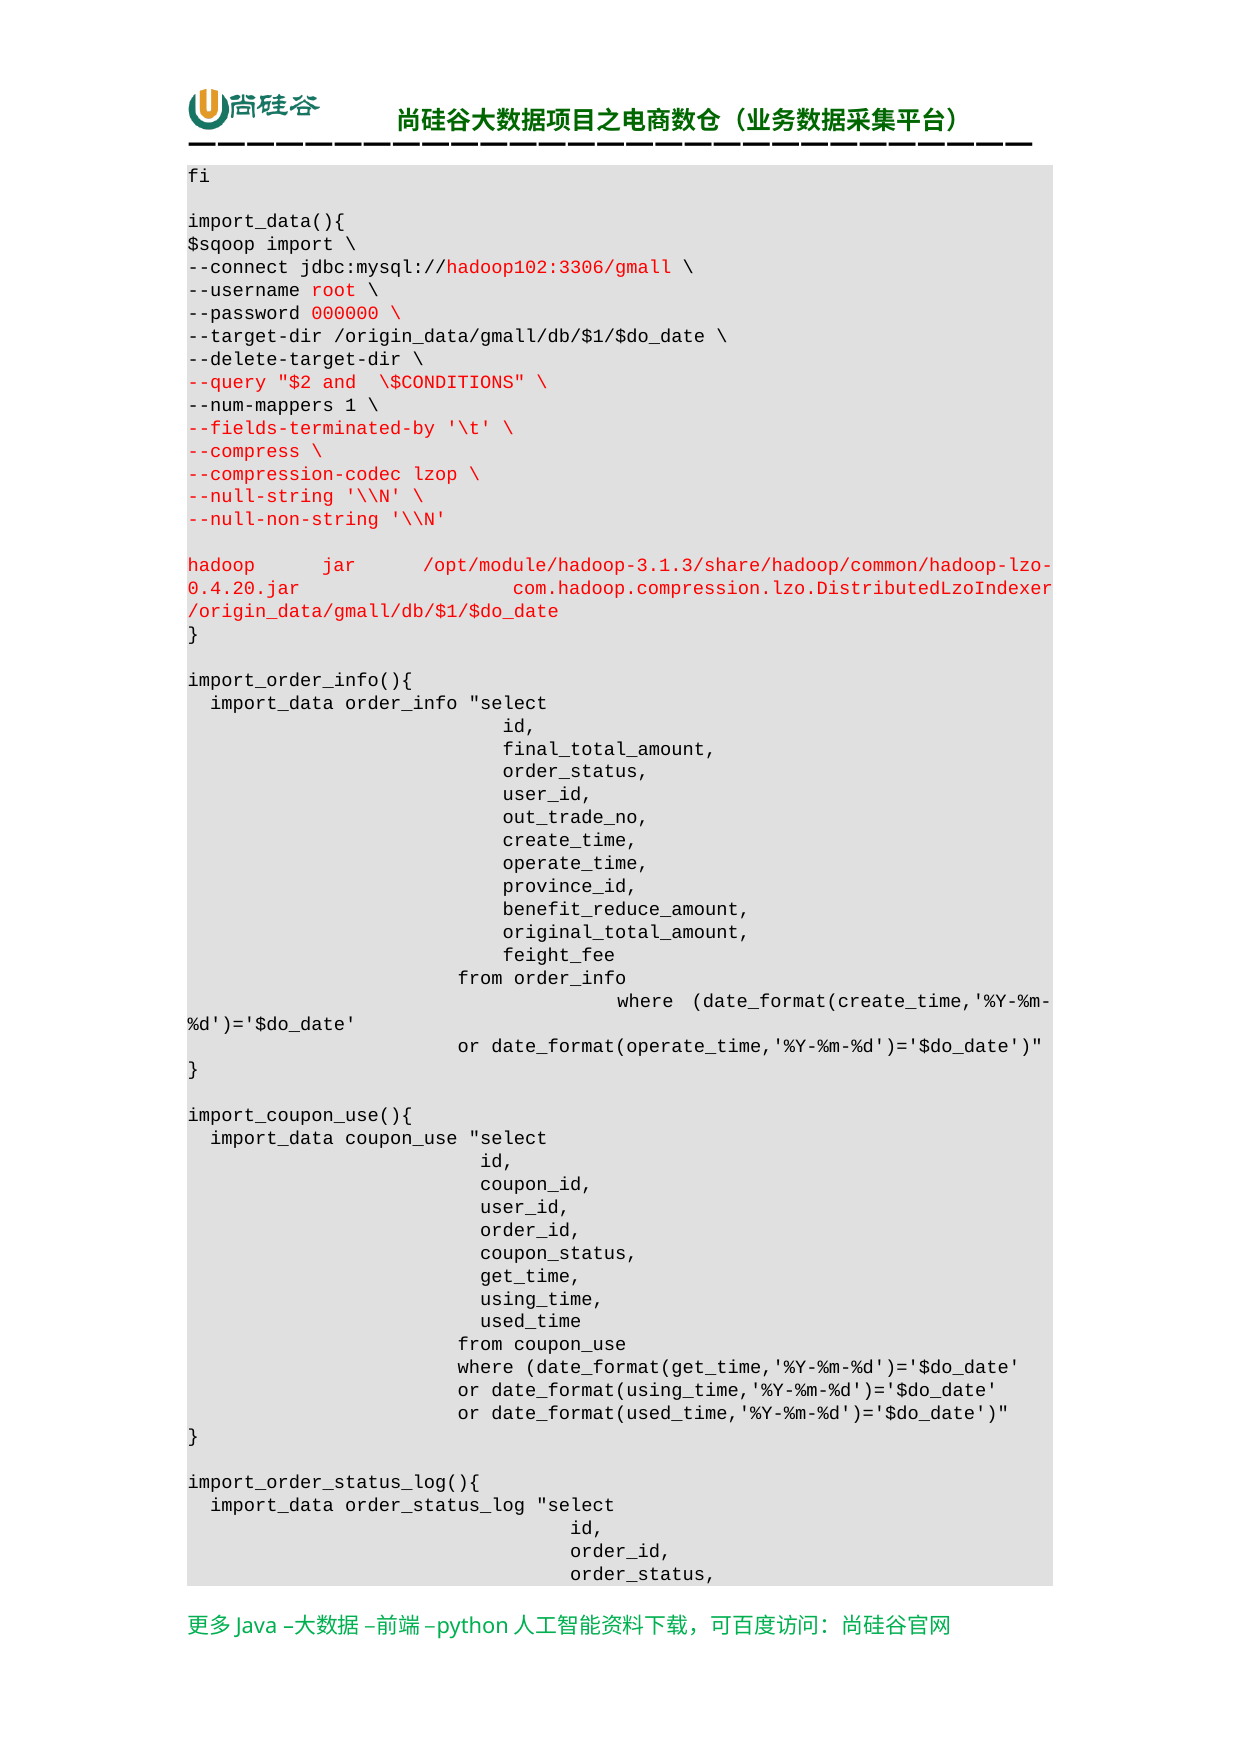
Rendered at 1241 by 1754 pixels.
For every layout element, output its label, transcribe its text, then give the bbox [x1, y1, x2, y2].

text --null-string '\\N' \ [187, 486, 1053, 508]
text coupon_id, [187, 1173, 1053, 1196]
text feight_fee [187, 944, 1053, 967]
text or date_format(operate_time,'%Y-%m-%d')='$do_date')" [187, 1036, 1053, 1058]
text } [187, 623, 1053, 646]
text id, [187, 1150, 1053, 1173]
text from order_info [187, 967, 1053, 990]
text } [187, 1058, 1053, 1081]
text where (date_format(create_time,'%Y-%m-%d')='$do_date' [187, 990, 1053, 1036]
text order_id, [187, 1219, 1053, 1242]
text import_data coupon_use "select [187, 1127, 1053, 1150]
text order_status, [187, 761, 1053, 783]
text import_order_info(){ [187, 669, 1053, 692]
text id, [187, 1517, 1053, 1540]
text --connect jdbc:mysql://hadoop102:3306/gmall \ [187, 256, 1053, 279]
text --compress \ [187, 440, 1053, 463]
text } [187, 1425, 1053, 1448]
text --username root \ [187, 279, 1053, 302]
text id, [187, 715, 1053, 738]
text original_total_amount, [187, 921, 1053, 944]
text --null-non-string '\\N' [187, 508, 1053, 531]
text final_total_amount, [187, 738, 1053, 761]
text order_id, [187, 1540, 1053, 1563]
text out_trade_no, [187, 806, 1053, 829]
text fi [187, 165, 1053, 188]
text --fields-terminated-by '\t' \ [187, 417, 1053, 440]
text import_data(){ [187, 211, 1053, 233]
text or date_format(used_time,'%Y-%m-%d')='$do_date')" [187, 1402, 1053, 1425]
text used_time [187, 1311, 1053, 1333]
text get_time, [187, 1265, 1053, 1288]
text from coupon_use [187, 1333, 1053, 1356]
text operate_time, [187, 852, 1053, 875]
text --target-dir /origin_data/gmall/db/$1/$do_date \ [187, 325, 1053, 348]
text coupon_status, [187, 1242, 1053, 1265]
text or date_format(using_time,'%Y-%m-%d')='$do_date' [187, 1379, 1053, 1402]
text --num-mappers 1 \ [187, 394, 1053, 417]
text --query "$2 and \$CONDITIONS" \ [187, 371, 1053, 394]
text --password 000000 \ [187, 302, 1053, 325]
text create_time, [187, 829, 1053, 852]
text --delete-target-dir \ [187, 348, 1053, 371]
picture [187, 88, 320, 130]
text where (date_format(get_time,'%Y-%m-%d')='$do_date' [187, 1356, 1053, 1379]
text import_order_status_log(){ [187, 1471, 1053, 1494]
text province_id, [187, 875, 1053, 898]
text user_id, [187, 783, 1053, 806]
text hadoop jar /opt/module/hadoop-3.1.3/share/hadoop/common/hadoop-lzo-0.4.20.jar com.hadoop.compression.lzo.DistributedLzoIndexer /origin_data/gmall/db/$1/$do_date [187, 554, 1053, 623]
text import_data order_status_log "select [187, 1494, 1053, 1517]
text user_id, [187, 1196, 1053, 1219]
text --compression-codec lzop \ [187, 463, 1053, 486]
text using_time, [187, 1288, 1053, 1311]
text import_data order_info "select [187, 692, 1053, 715]
text $sqoop import \ [187, 233, 1053, 256]
text benefit_reduce_amount, [187, 898, 1053, 921]
text import_coupon_use(){ [187, 1104, 1053, 1127]
text order_status, [187, 1563, 1053, 1586]
